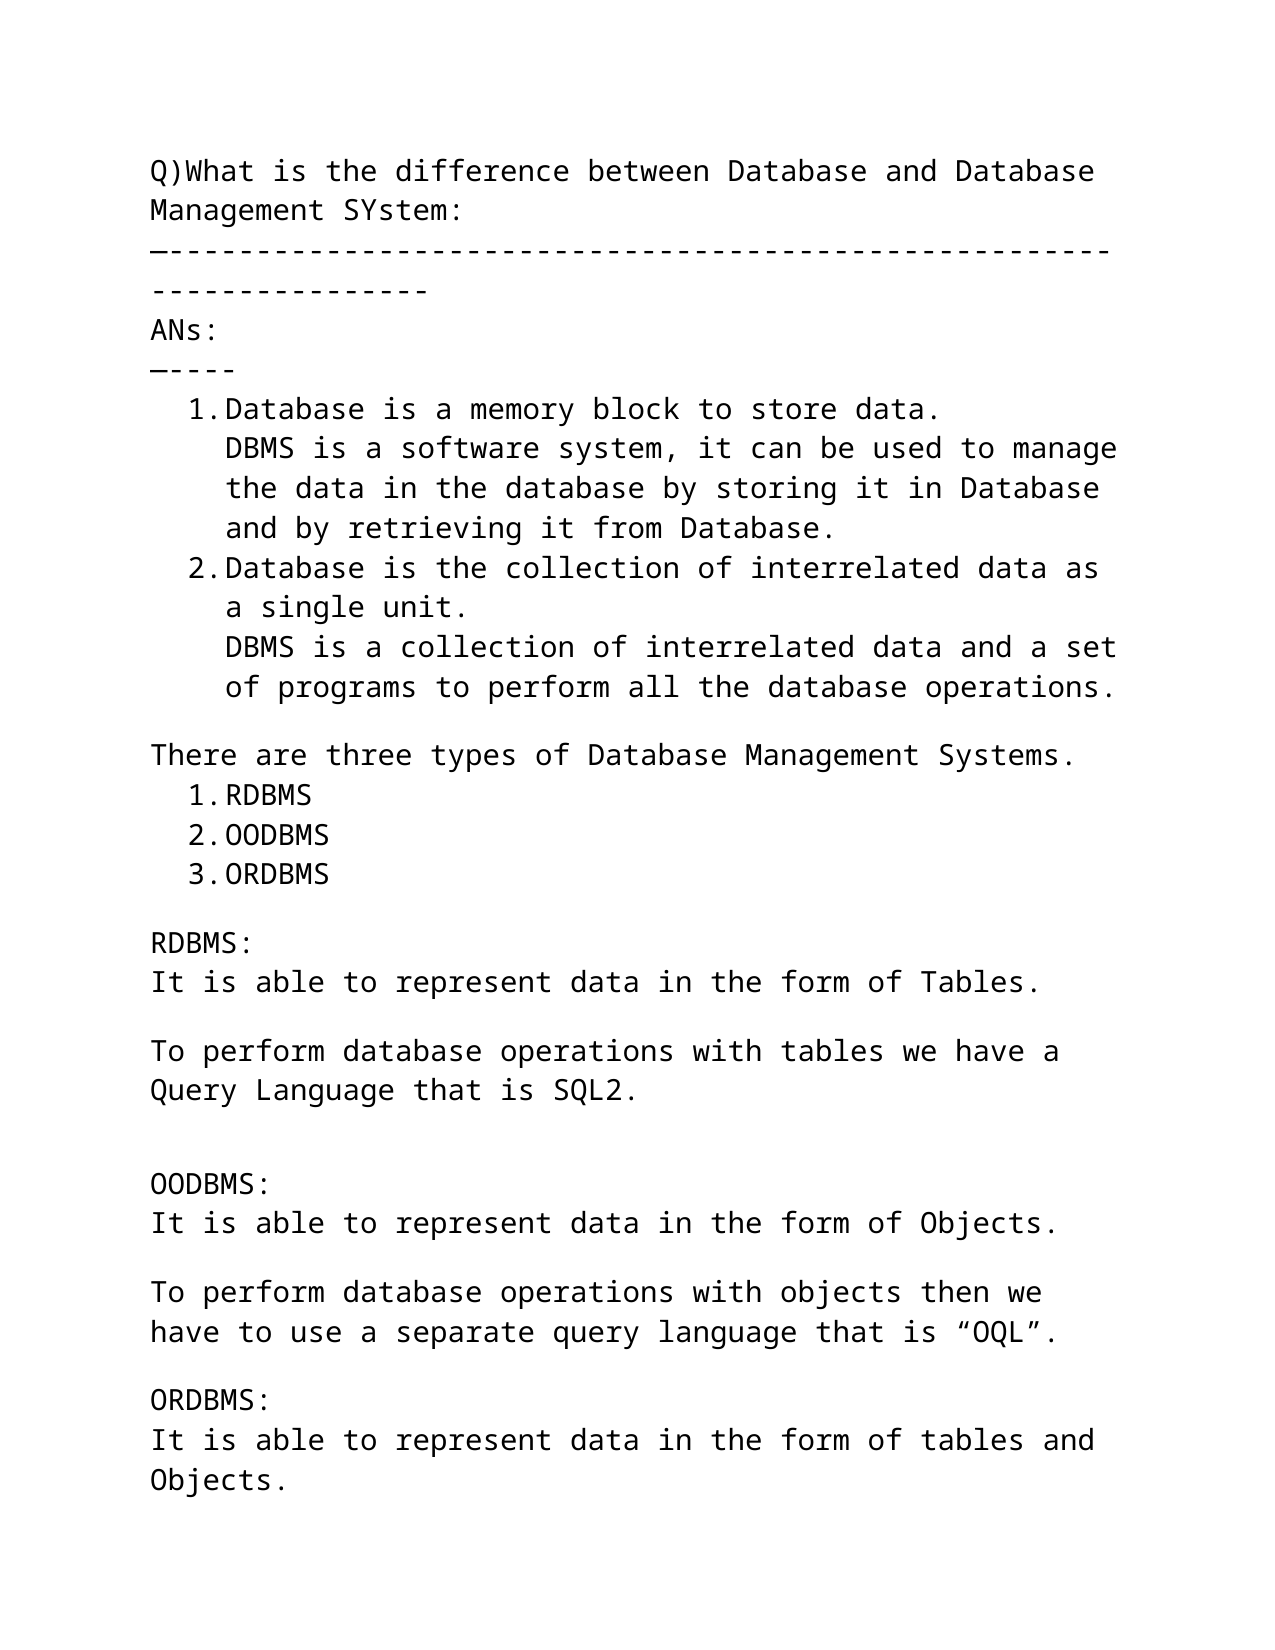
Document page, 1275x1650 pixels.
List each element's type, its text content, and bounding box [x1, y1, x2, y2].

text OODBMS: [150, 1163, 1125, 1203]
text To perform database operations with objects then we have to use a separate query language that is “OQL”. [150, 1271, 1125, 1351]
text DBMS is a software system, it can be used to manage the data in the database by storing it in Database and by retrieving it from Database. [225, 428, 1125, 547]
list Database is a memory block to store data. [187, 388, 1125, 428]
text Q)What is the difference between Database and Database Management SYstem: [150, 150, 1125, 229]
text ANs: [150, 309, 1125, 348]
list Database is the collection of interrelated data as a single unit. [187, 547, 1125, 626]
list ORDBMS [187, 853, 1125, 893]
text DBMS is a collection of interrelated data and a set of programs to perform all the database operations. [225, 626, 1125, 706]
text It is able to represent data in the form of tables and Objects. [150, 1419, 1125, 1498]
text To perform database operations with tables we have a Query Language that is SQL2. [150, 1030, 1125, 1109]
text It is able to represent data in the form of Tables. [150, 962, 1125, 1001]
text —---------------------------------------------------------------------- [150, 229, 1125, 309]
list OODBMS [187, 814, 1125, 853]
text It is able to represent data in the form of Objects. [150, 1203, 1125, 1242]
text There are three types of Database Management Systems. [150, 734, 1125, 774]
text ORDBMS: [150, 1379, 1125, 1419]
text RDBMS: [150, 922, 1125, 962]
text —---- [150, 348, 1125, 388]
list RDBMS [187, 774, 1125, 814]
